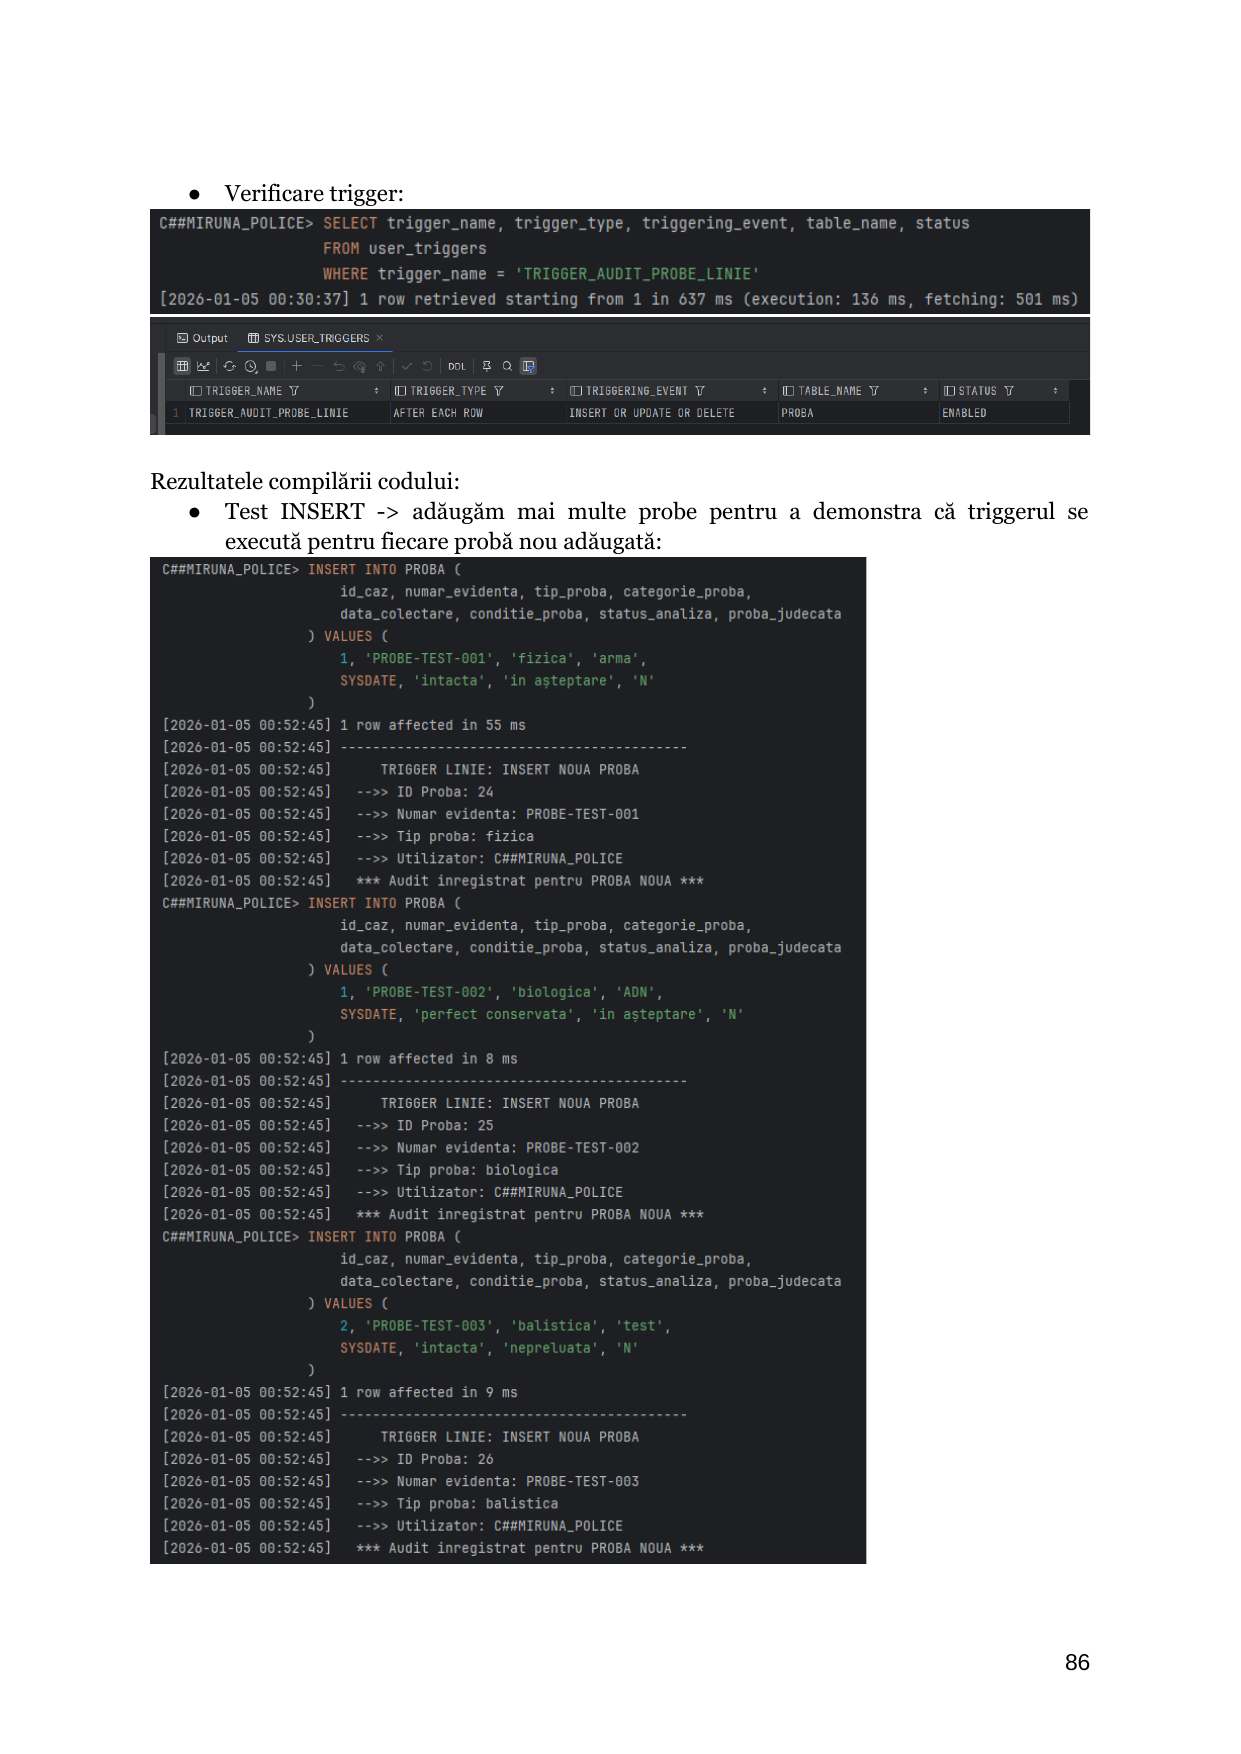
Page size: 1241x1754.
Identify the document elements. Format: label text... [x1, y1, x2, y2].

text Rezultatele compilării codului: [150, 468, 1090, 494]
picture [150, 557, 867, 1564]
picture [150, 317, 1091, 435]
list Verificare trigger: [187, 180, 1090, 206]
picture [150, 209, 1091, 314]
list Test INSERT -> adăugăm mai multe probe pentru a demonstra că triggerul se execută pentru fiecare probă nou adăugată: [187, 498, 1090, 554]
